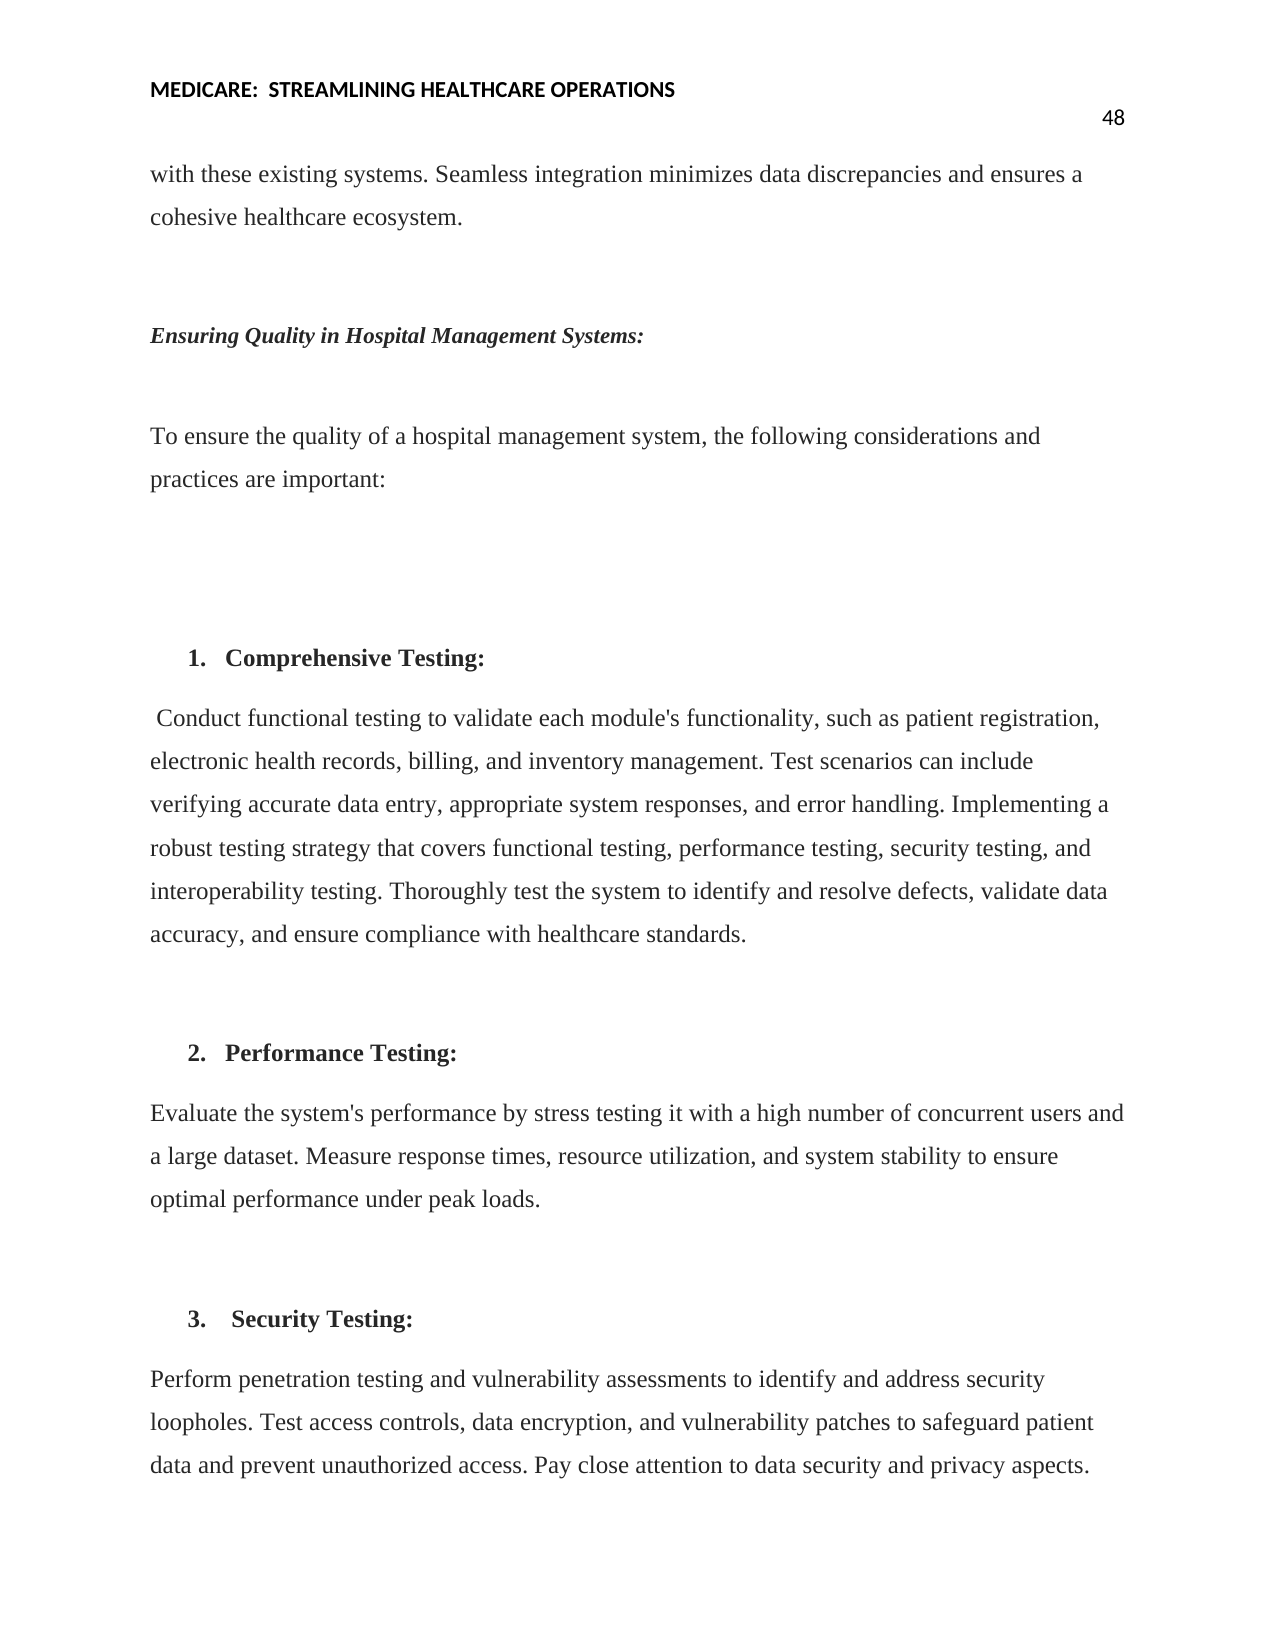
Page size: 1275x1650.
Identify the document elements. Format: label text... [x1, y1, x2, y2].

list Security Testing: [187, 1304, 1125, 1333]
text Conduct functional testing to validate each module's functionality, such as patient registration, electronic health records, billing, and inventory management. Test scenarios can include verifying accurate data entry, appropriate system responses, and error handling. Implementing a robust testing strategy that covers functional testing, performance testing, security testing, and interoperability testing. Thoroughly test the system to identify and resolve defects, validate data accuracy, and ensure compliance with healthcare standards. [150, 703, 1125, 948]
text Evaluate the system's performance by stress testing it with a high number of concurrent users and a large dataset. Measure response times, resource utilization, and system stability to ensure optimal performance under peak loads. [150, 1098, 1125, 1213]
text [150, 1364, 1125, 1479]
list Performance Testing: [187, 1038, 1125, 1067]
list Comprehensive Testing: [187, 643, 1125, 672]
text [150, 159, 1125, 231]
subtitle Ensuring Quality in Hospital Management Systems: [150, 322, 1125, 348]
text To ensure the quality of a hospital management system, the following considerations and practices are important: [150, 421, 1125, 493]
